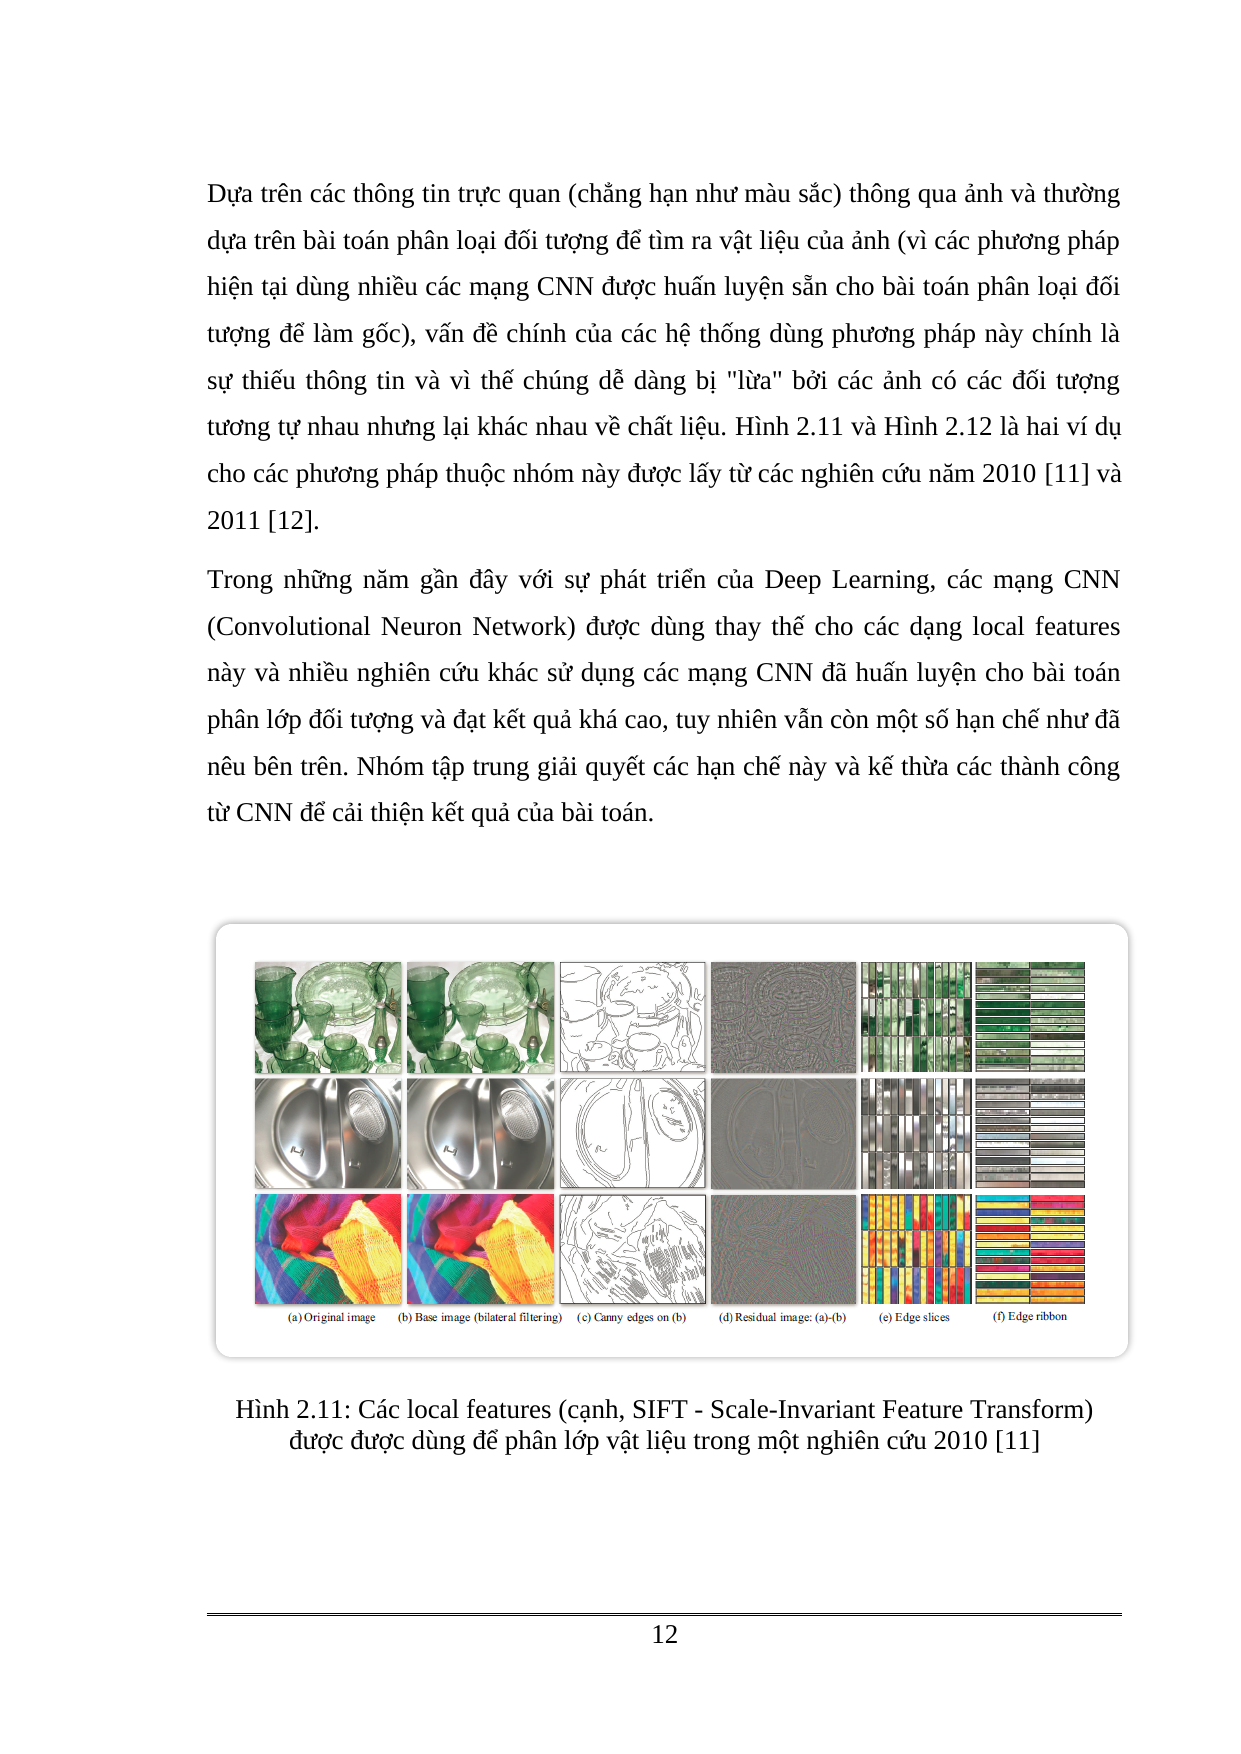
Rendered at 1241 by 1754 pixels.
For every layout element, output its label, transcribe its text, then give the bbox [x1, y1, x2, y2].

text Trong những năm gần đây với sự phát triển của Deep Learning, các mạng CNN (Convolutional Neuron Network) được dùng thay thế cho các dạng local features này và nhiều nghiên cứu khác sử dụng các mạng CNN đã huấn luyện cho bài toán phân lớp đối tượng và đạt kết quả khá cao, tuy nhiên vẫn còn một số hạn chế như đã nêu bên trên. Nhóm tập trung giải quyết các hạn chế này và kế thừa các thành công từ CNN để cải thiện kết quả của bài toán. [207, 563, 1122, 827]
picture [247, 955, 1097, 1326]
text Hình 2.4: Các local features (cạnh, SIFT - Scale-Invariant Feature Transform) được được dùng để phân lớp vật liệu trong một nghiên cứu 2010 [207, 1393, 1122, 1455]
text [207, 177, 1122, 535]
